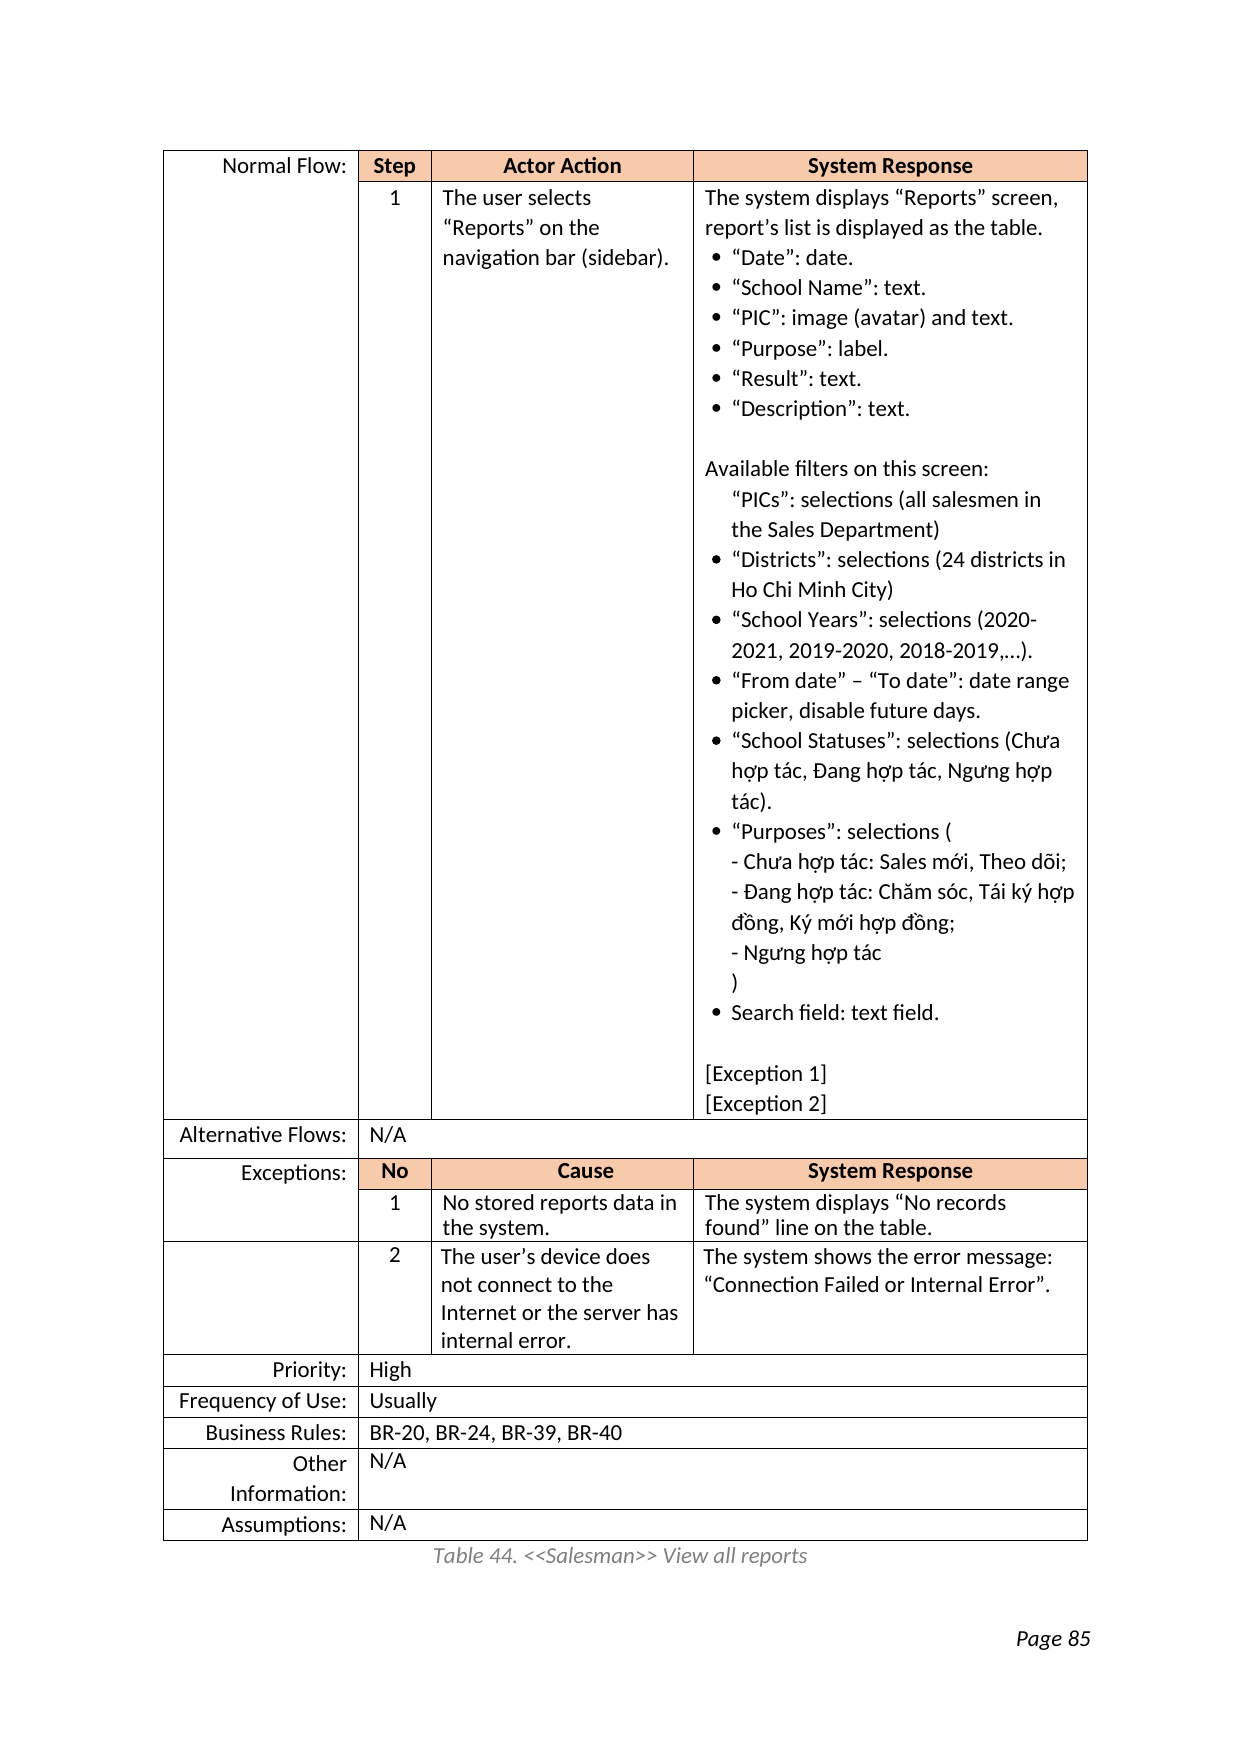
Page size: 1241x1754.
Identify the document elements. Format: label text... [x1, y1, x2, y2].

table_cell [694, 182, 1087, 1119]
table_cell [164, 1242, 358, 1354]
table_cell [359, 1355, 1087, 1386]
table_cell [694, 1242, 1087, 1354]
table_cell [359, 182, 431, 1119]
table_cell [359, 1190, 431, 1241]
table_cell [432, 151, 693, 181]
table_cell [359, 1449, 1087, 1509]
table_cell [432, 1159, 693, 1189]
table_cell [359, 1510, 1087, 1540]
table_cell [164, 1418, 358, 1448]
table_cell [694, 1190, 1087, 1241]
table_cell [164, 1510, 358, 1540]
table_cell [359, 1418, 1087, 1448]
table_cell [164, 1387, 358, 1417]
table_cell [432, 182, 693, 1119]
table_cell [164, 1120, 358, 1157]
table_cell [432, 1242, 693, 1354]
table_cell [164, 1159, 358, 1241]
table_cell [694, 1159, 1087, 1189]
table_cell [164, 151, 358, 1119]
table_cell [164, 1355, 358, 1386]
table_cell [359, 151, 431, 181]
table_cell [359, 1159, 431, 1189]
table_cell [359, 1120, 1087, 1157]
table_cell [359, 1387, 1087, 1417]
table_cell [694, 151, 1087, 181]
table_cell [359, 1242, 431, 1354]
text Table 44. <<Salesman>> View all reports [150, 1541, 1093, 1569]
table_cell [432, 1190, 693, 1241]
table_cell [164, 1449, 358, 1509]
